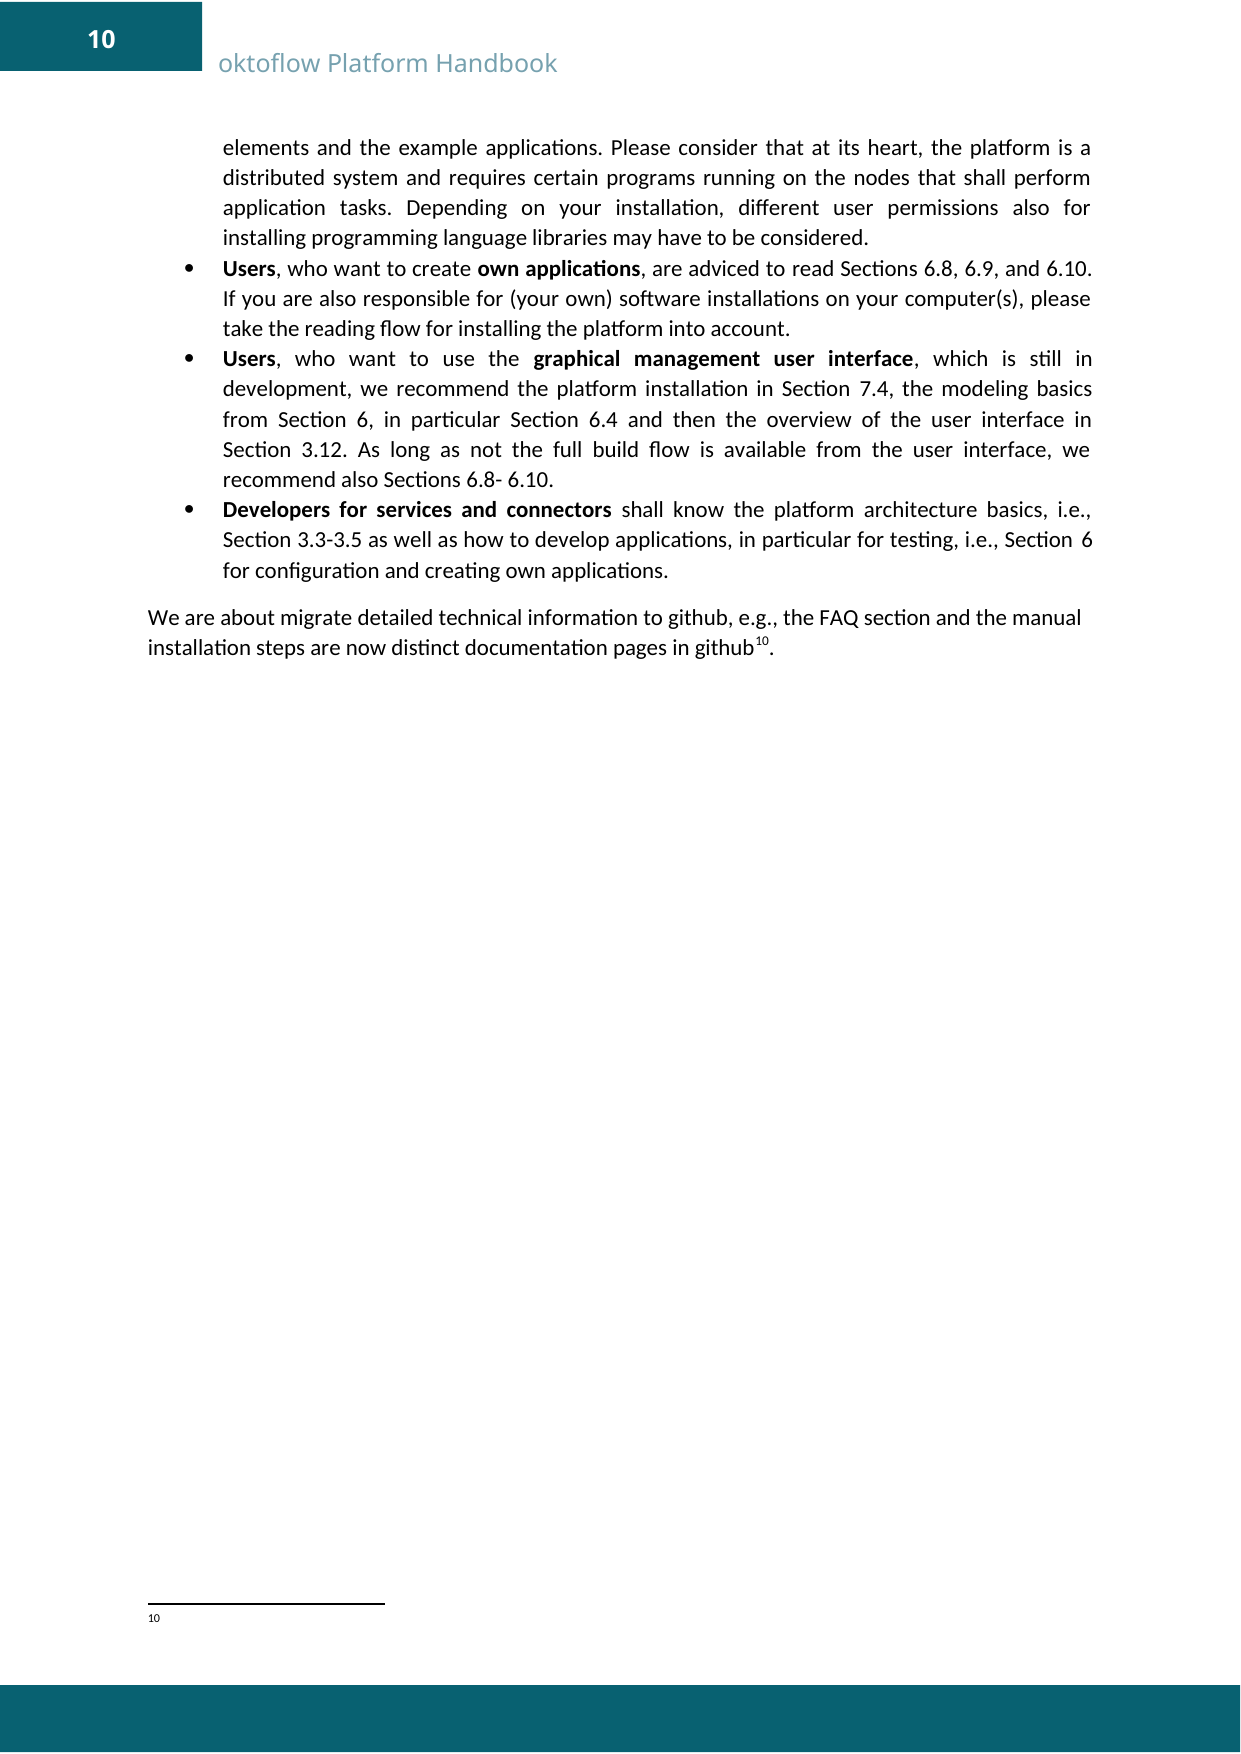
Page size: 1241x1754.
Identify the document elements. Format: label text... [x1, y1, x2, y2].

list Users, who want to create own applications, are adviced to read Sections 6.8, 6.9, and 6.10. If you are also responsible for (your own) software installations on your computer(s), please take the reading flow for installing the platform into account. [185, 254, 1093, 342]
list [185, 133, 1093, 252]
list Developers for services and connectors shall know the platform architecture basics, i.e., Section 3.3-3.5 as well as how to develop applications, in particular for testing, i.e., Section 6 for configuration and creating own applications. [185, 495, 1093, 584]
text We are about migrate detailed technical information to github, e.g., the FAQ section and the manual installation steps are now distinct documentation pages in github. [148, 603, 1093, 661]
list Users, who want to use the graphical management user interface, which is still in development, we recommend the platform installation in Section 7.4, the modeling basics from Section 6, in particular Section 6.4 and then the overview of the user interface in Section 3.12. As long as not the full build flow is available from the user interface, we recommend also Sections 6.8- 6.10. [185, 344, 1093, 493]
